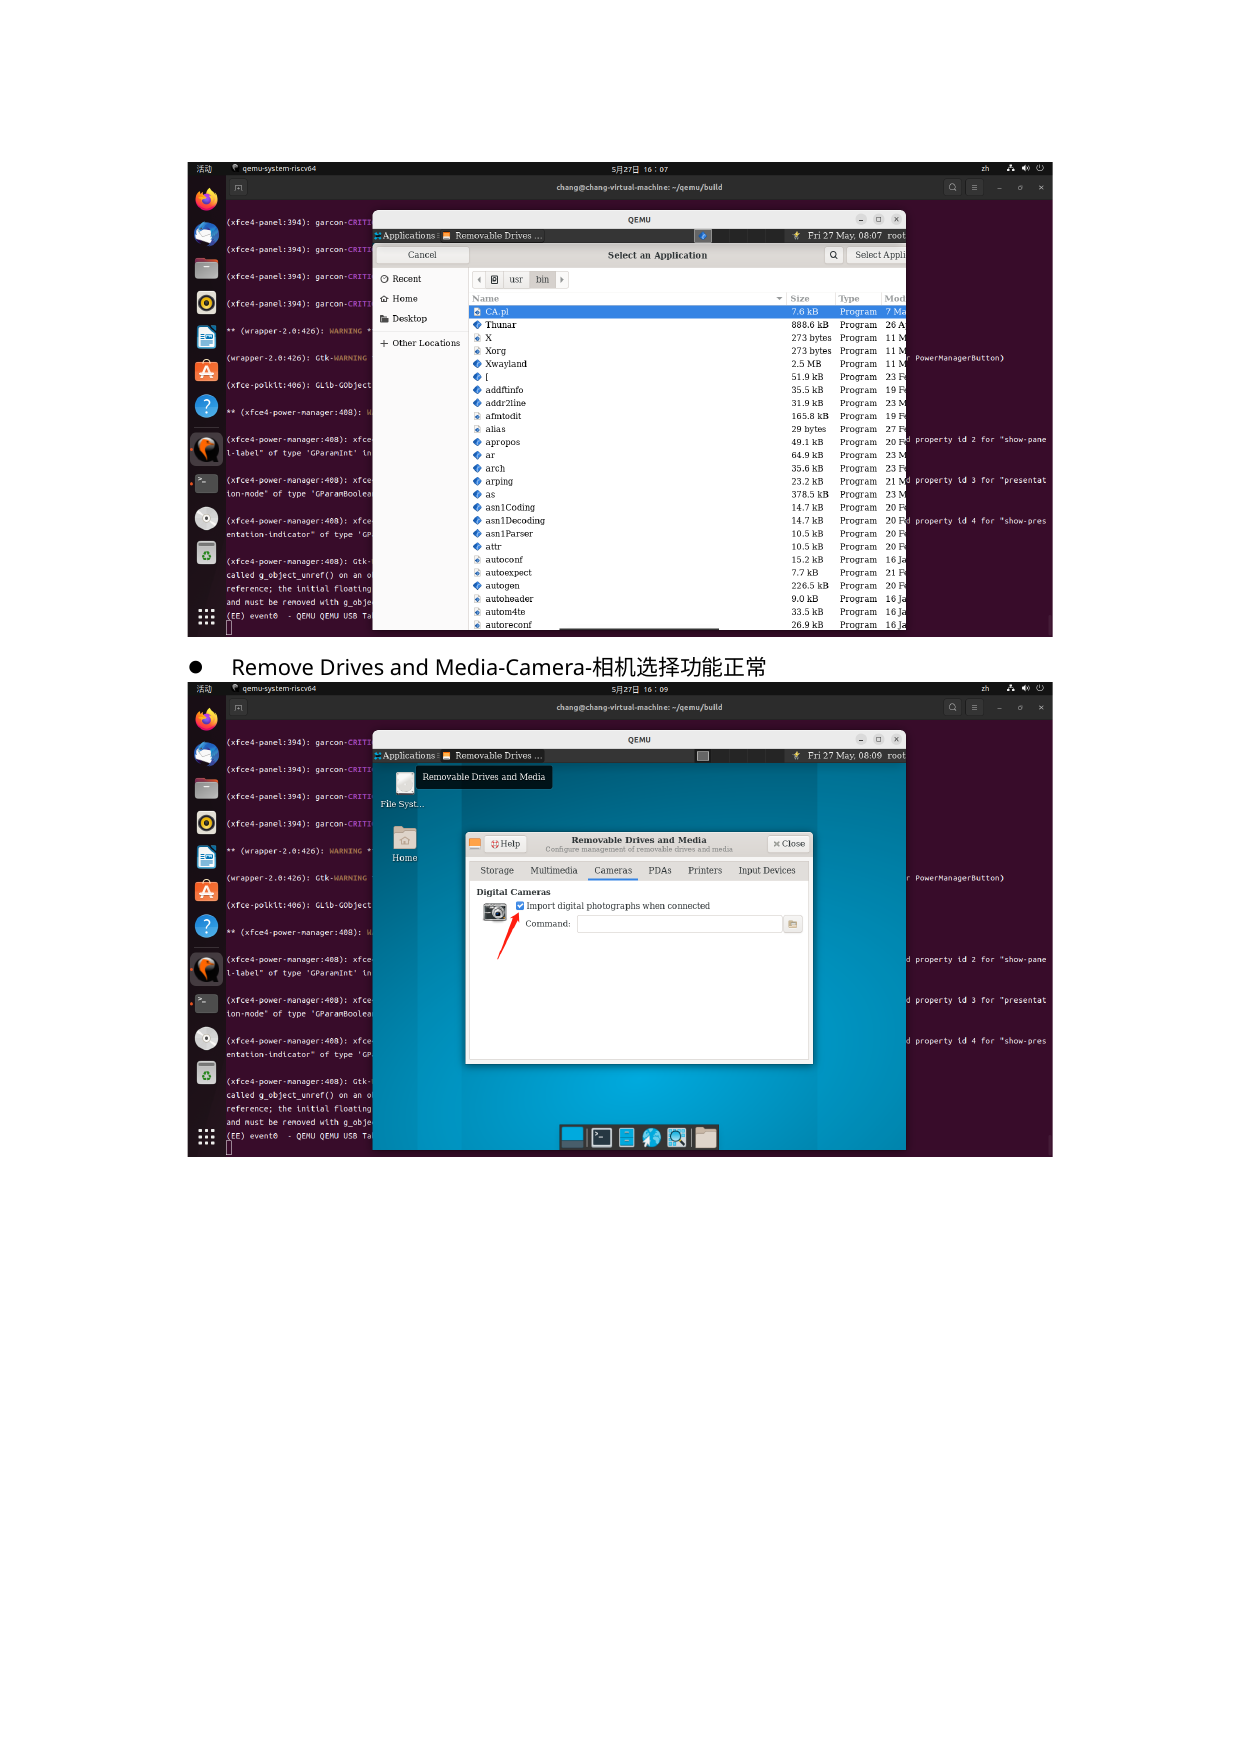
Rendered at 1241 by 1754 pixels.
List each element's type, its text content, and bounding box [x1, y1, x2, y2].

picture [187, 682, 1053, 1157]
list Remove Drives and Media-Camera-相机选择功能正常 [187, 649, 1053, 682]
picture [187, 162, 1053, 637]
